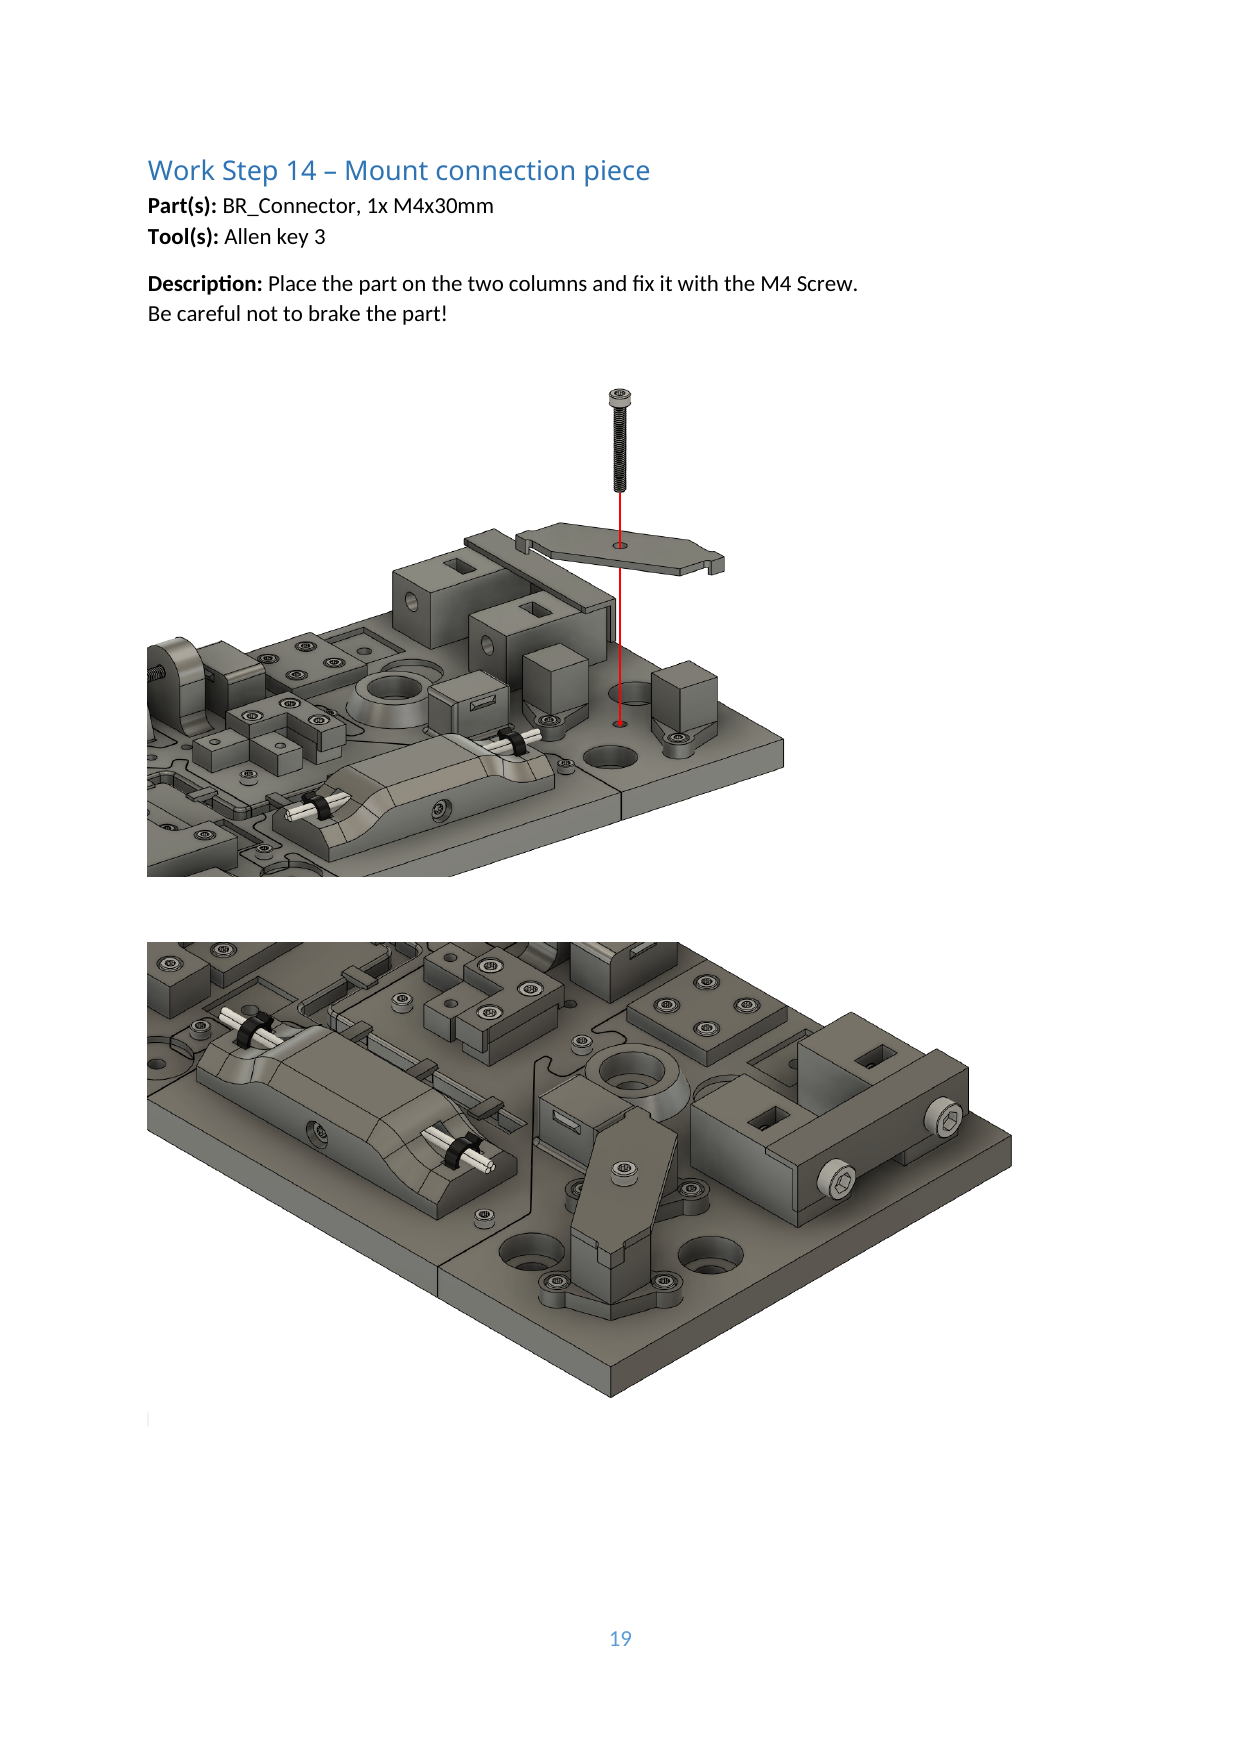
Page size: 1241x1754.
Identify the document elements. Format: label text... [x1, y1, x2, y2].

text Description: Place the part on the two columns and fix it with the M4 Screw. Be careful not to brake the part! [148, 269, 1093, 327]
picture [147, 345, 1092, 877]
picture [147, 942, 1092, 1474]
text Part(s): BR_Connector, 1x M4x30mm Tool(s): Allen key 3 [148, 192, 1093, 250]
subtitle Work Step 14 – Mount connection piece [148, 152, 1093, 189]
